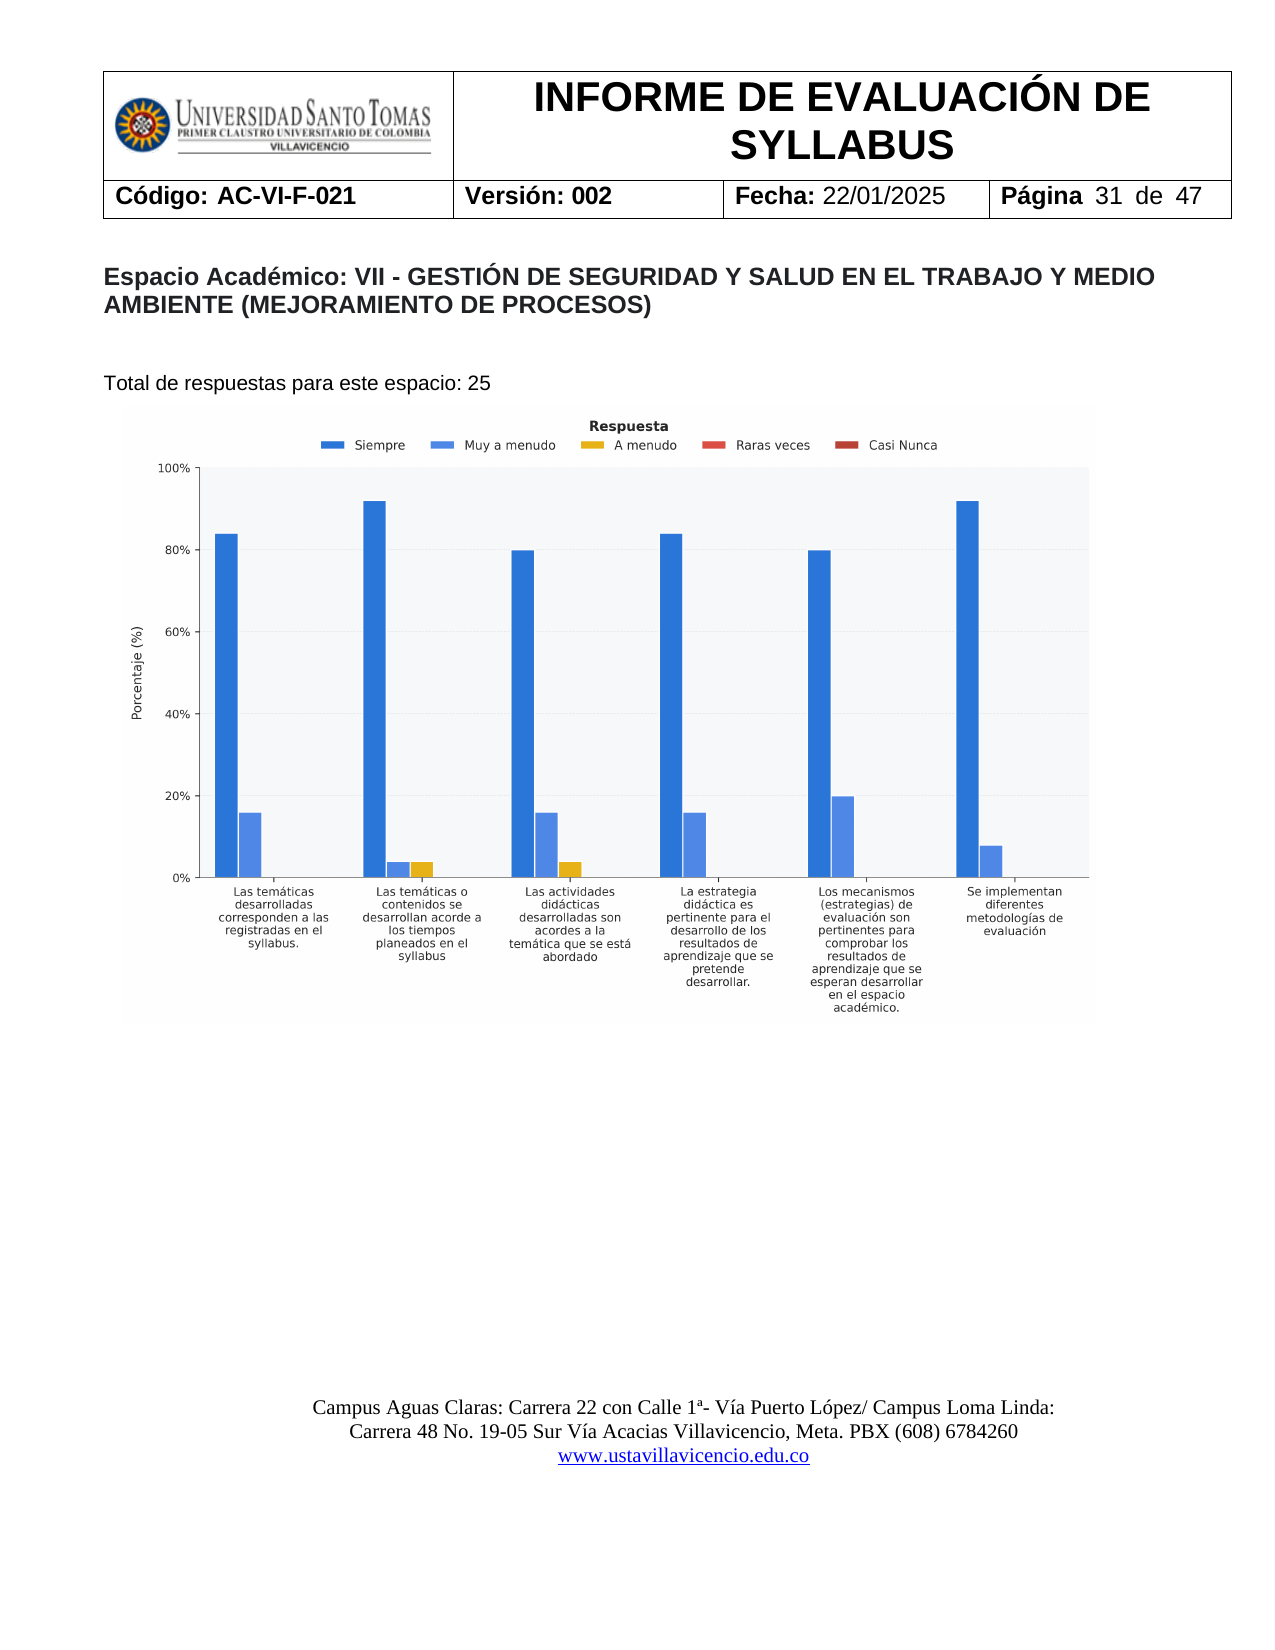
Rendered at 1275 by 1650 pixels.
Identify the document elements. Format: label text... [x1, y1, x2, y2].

picture [122, 406, 1098, 1023]
text Espacio Académico: VII - GESTIÓN DE SEGURIDAD Y SALUD EN EL TRABAJO Y MEDIO AMBIENTE (MEJORAMIENTO DE PROCESOS) [103, 262, 1231, 319]
picture [114, 97, 432, 154]
text Total de respuestas para este espacio: 25 [103, 370, 1231, 394]
